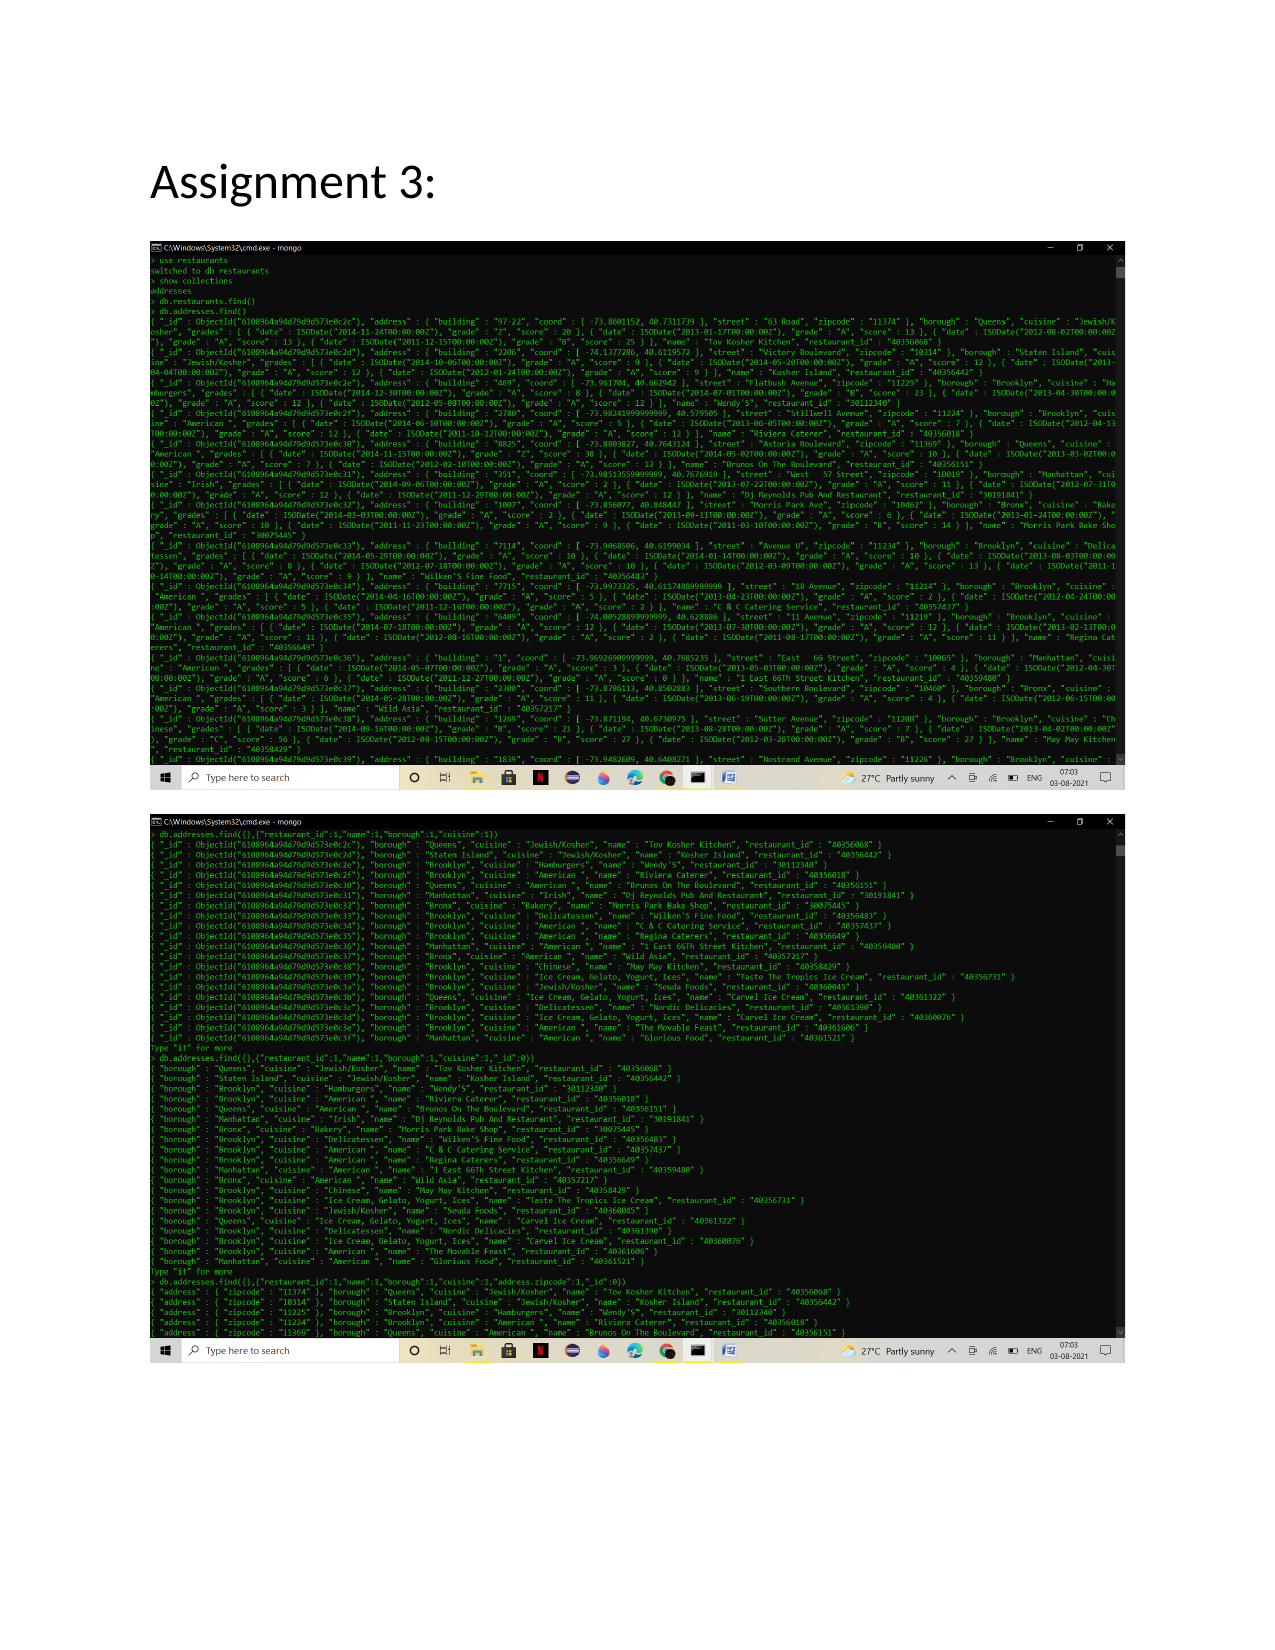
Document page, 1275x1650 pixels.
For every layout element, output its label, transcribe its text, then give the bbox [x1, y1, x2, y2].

picture [150, 241, 1125, 790]
text Assignment 3: [150, 150, 1125, 211]
picture [150, 814, 1125, 1363]
